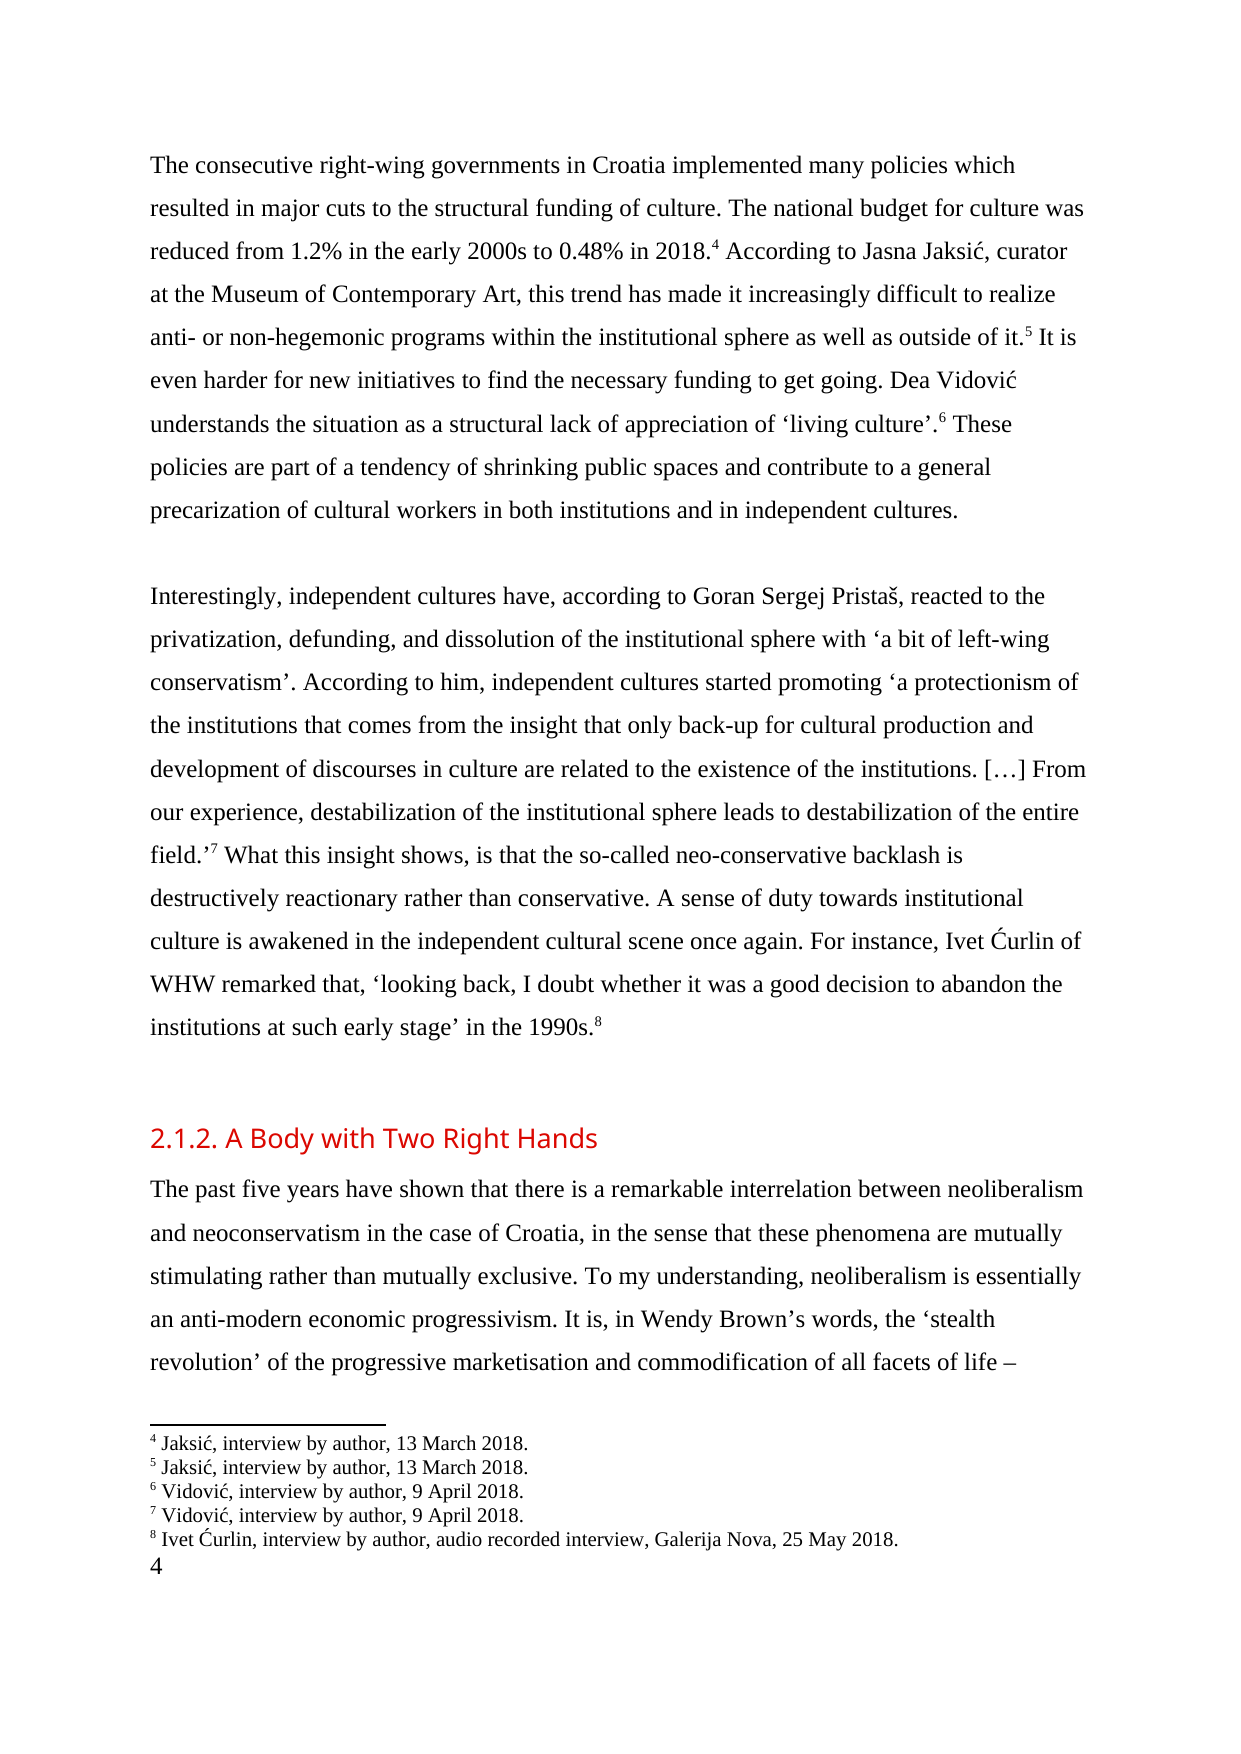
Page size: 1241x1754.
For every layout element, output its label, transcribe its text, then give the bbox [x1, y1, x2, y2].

text Interestingly, independent cultures have, according to Goran Sergej Pristaš, reacted to the privatization, defunding, and dissolution of the institutional sphere with ‘a bit of left-wing conservatism’. According to him, independent cultures started promoting ‘a protectionism of the institutions that comes from the insight that only back-up for cultural production and development of discourses in culture are related to the existence of the institutions. […] From our experience, destabilization of the institutional sphere leads to destabilization of the entire field.’ What this insight shows, is that the so-called neo-conservative backlash is destructively reactionary rather than conservative. A sense of duty towards institutional culture is awakened in the independent cultural scene once again. For instance, Ivet Ćurlin of WHW remarked that, ‘looking back, I doubt whether it was a good decision to abandon the institutions at such early stage’ in the 1990s. [150, 581, 1090, 1041]
text The consecutive right-wing governments in Croatia implemented many policies which resulted in major cuts to the structural funding of culture. The national budget for culture was reduced from 1.2% in the early 2000s to 0.48% in 2018. According to Jasna Jaksić, curator at the Museum of Contemporary Art, this trend has made it increasingly difficult to realize anti- or non-hegemonic programs within the institutional sphere as well as outside of it. It is even harder for new initiatives to find the necessary funding to get going. Dea Vidović understands the situation as a structural lack of appreciation of ‘living culture’. These policies are part of a tendency of shrinking public spaces and contribute to a general precarization of cultural workers in both institutions and in independent cultures. [150, 150, 1090, 524]
subtitle 2.1.2. A Body with Two Right Hands [150, 1119, 1090, 1156]
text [150, 1174, 1090, 1376]
